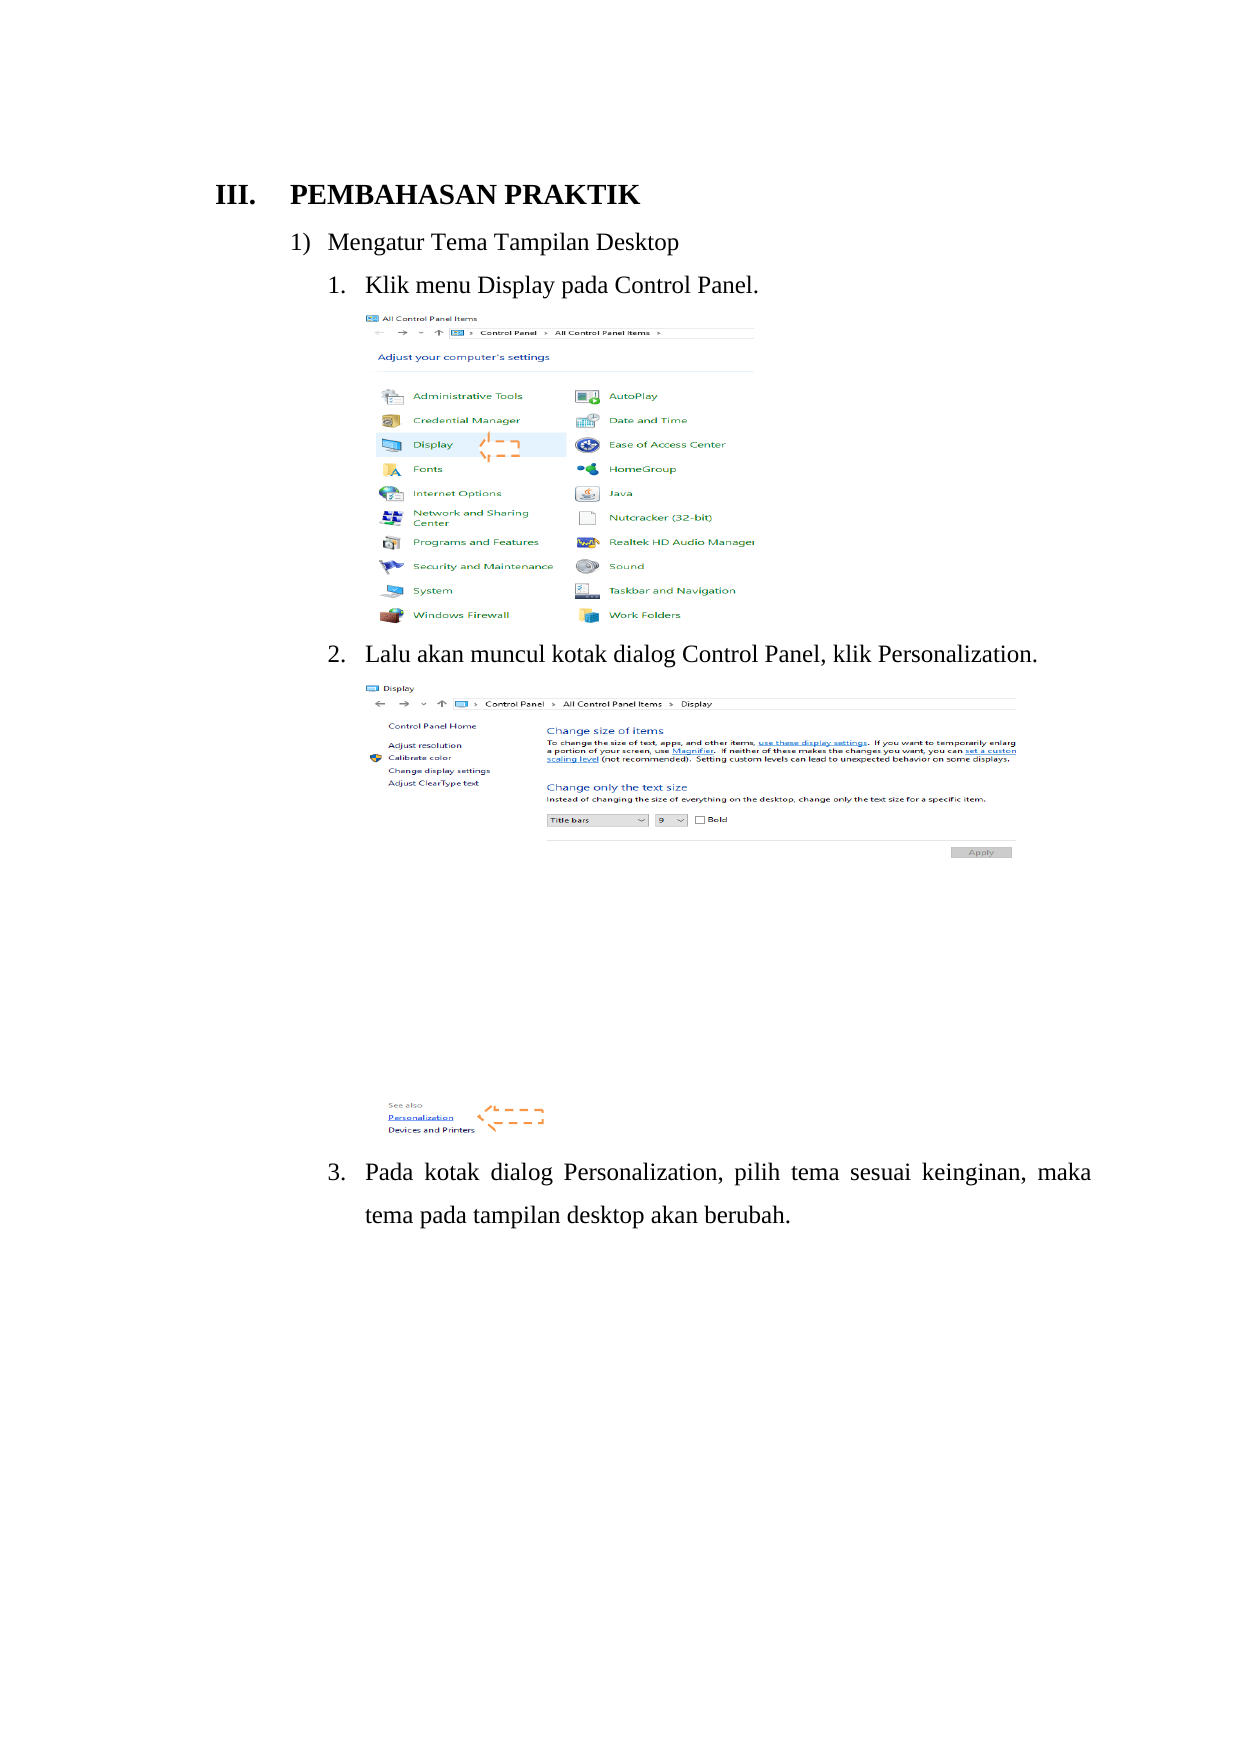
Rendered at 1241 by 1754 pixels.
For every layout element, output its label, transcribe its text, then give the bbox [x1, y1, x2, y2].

list Lalu akan muncul kotak dialog Control Panel, klik Personalization. [327, 639, 1092, 668]
picture [364, 682, 1016, 1144]
picture [364, 313, 754, 627]
list Klik menu Display pada Control Panel. [327, 271, 1092, 299]
list Mengatur Tema Tampilan Desktop [290, 227, 1092, 256]
list PEMBAHASAN PRAKTIK [215, 177, 1092, 211]
list Pada kotak dialog Personalization, pilih tema sesuai keinginan, maka tema pada tampilan desktop akan berubah. [327, 1157, 1092, 1229]
